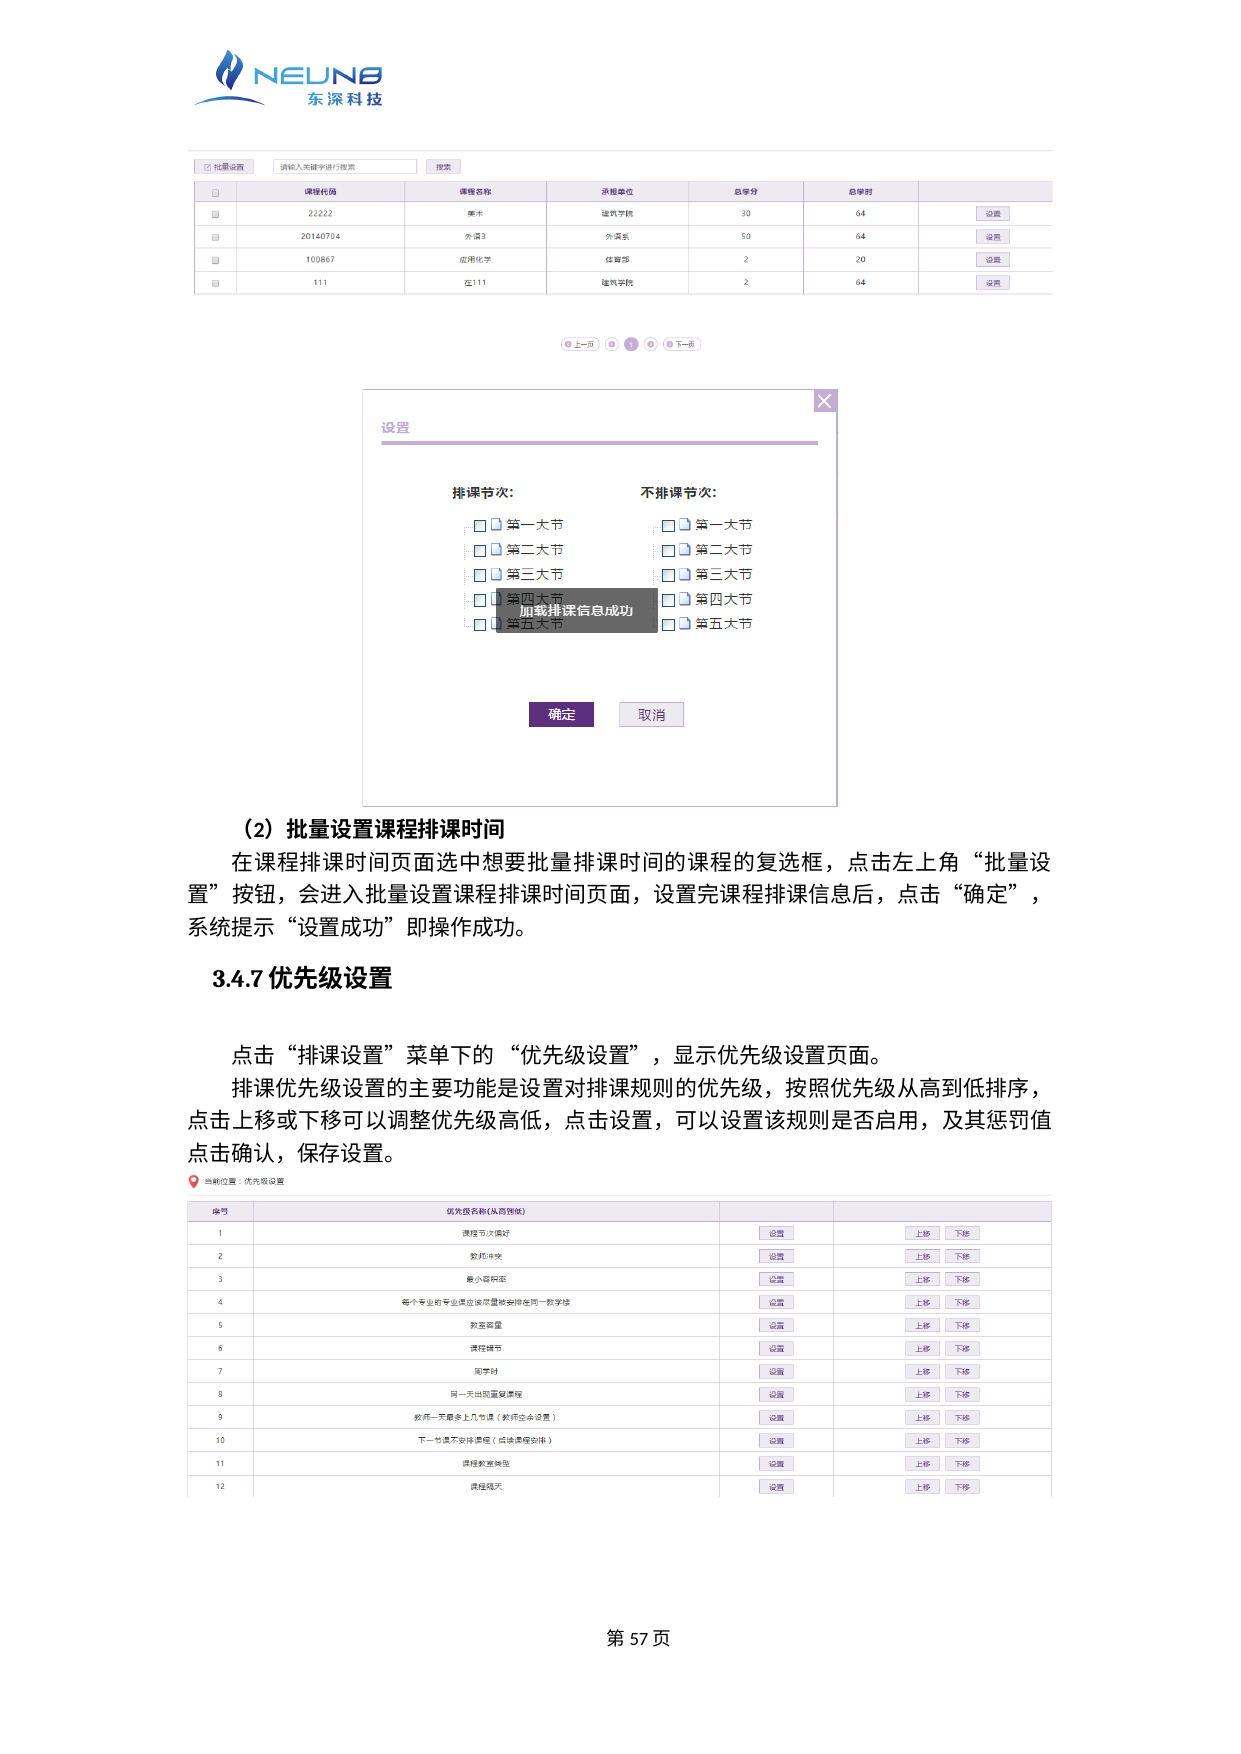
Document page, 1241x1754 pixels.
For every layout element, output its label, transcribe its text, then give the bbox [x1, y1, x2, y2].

subtitle （2）批量设置课程排课时间 [187, 812, 1053, 844]
subtitle 3.4.7 优先级设置 [187, 944, 1053, 1009]
text 点击“排课设置”菜单下的 “优先级设置”，显示优先级设置页面。 [187, 1038, 1053, 1070]
text 在课程排课时间页面选中想要批量排课时间的课程的复选框，点击左上角“批量设置”按钮，会进入批量设置课程排课时间页面，设置完课程排课信息后，点击“确定”，系统提示“设置成功”即操作成功。 [187, 844, 1053, 942]
picture [362, 389, 838, 807]
picture [187, 150, 1053, 361]
text 排课优先级设置的主要功能是设置对排课规则的优先级，按照优先级从高到低排序，点击上移或下移可以调整优先级高低，点击设置，可以设置该规则是否启用，及其惩罚值。点击确认，保存设置。 [187, 1070, 1053, 1167]
picture [187, 1167, 1053, 1497]
picture [187, 48, 394, 110]
